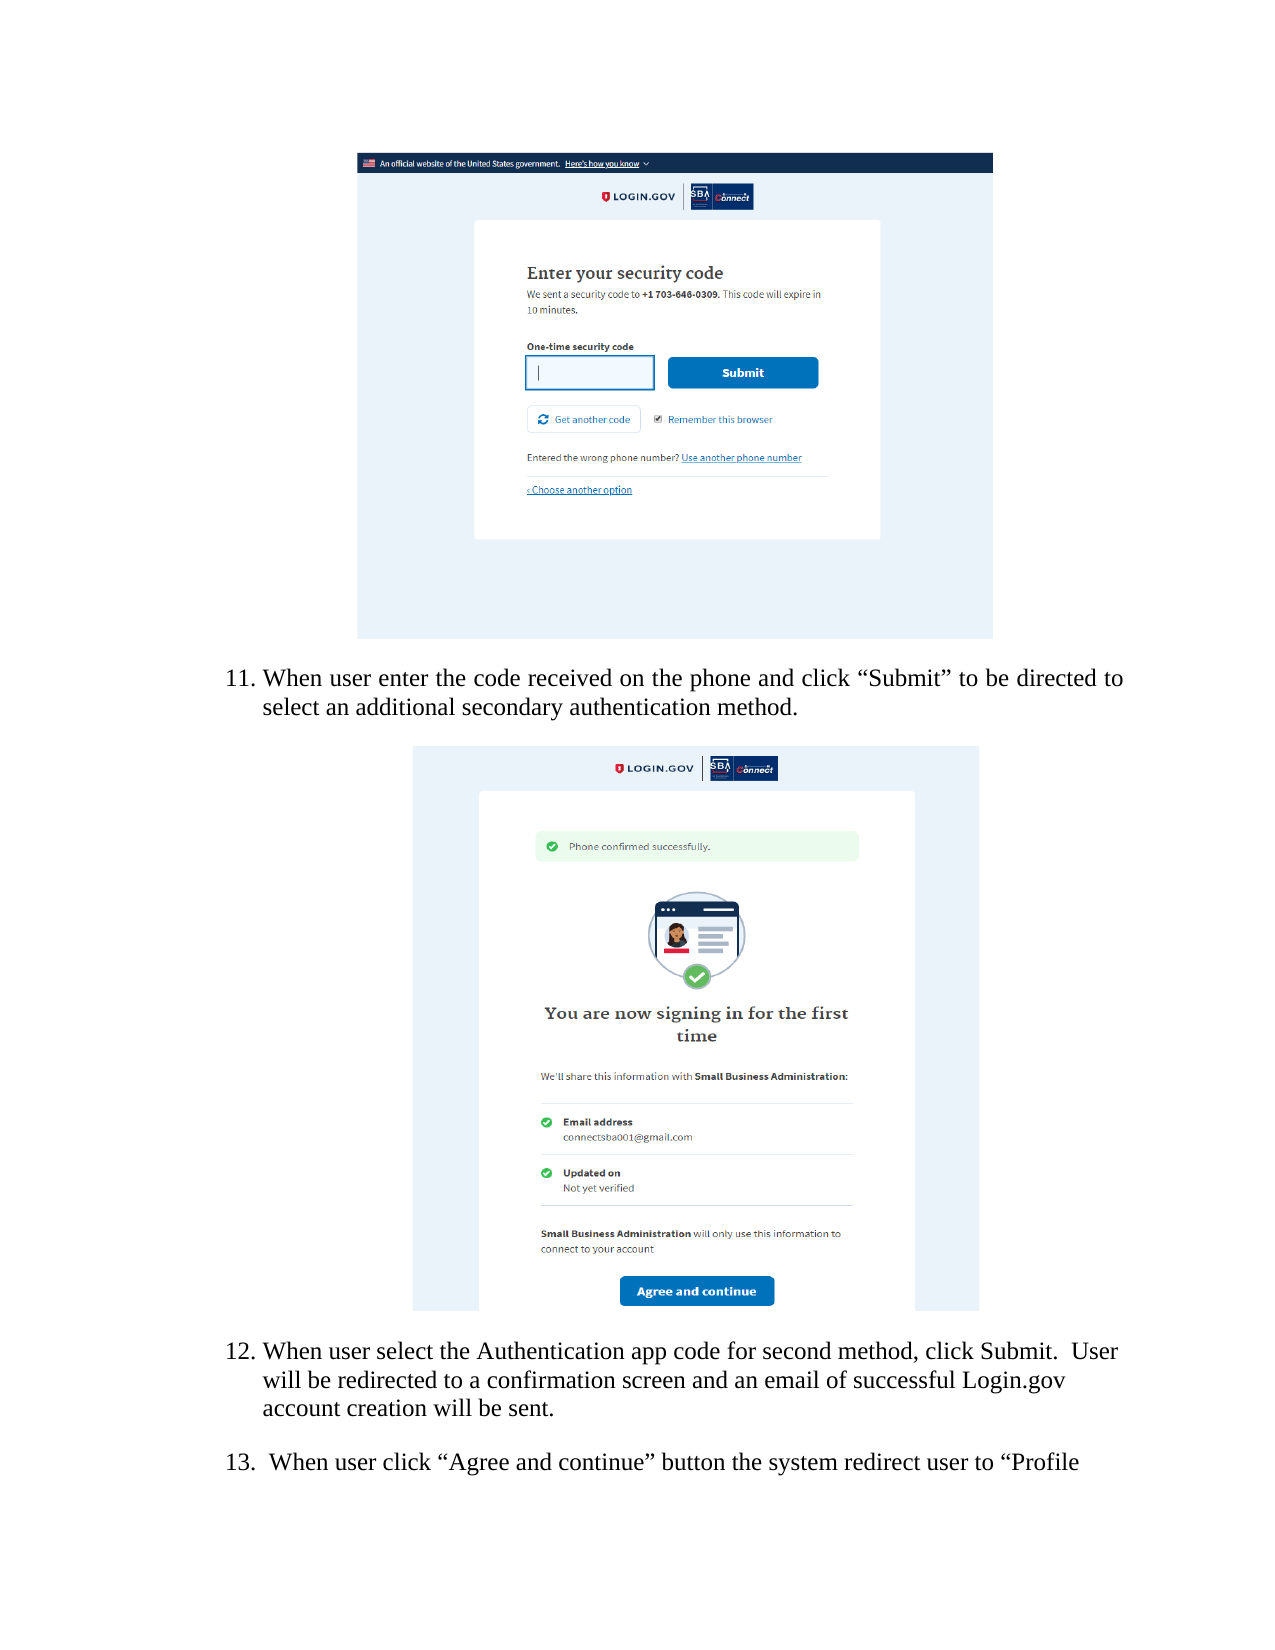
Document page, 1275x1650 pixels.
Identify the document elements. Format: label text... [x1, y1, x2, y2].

picture [357, 150, 993, 639]
list When user select the Authentication app code for second method, click Submit. User will be redirected to a confirmation screen and an email of successful Login.gov account creation will be sent. [225, 1336, 1125, 1422]
list When user enter the code received on the phone and click “Submit” to be directed to select an additional secondary authentication method. [225, 663, 1125, 721]
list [225, 1447, 1125, 1476]
picture [412, 746, 980, 1311]
